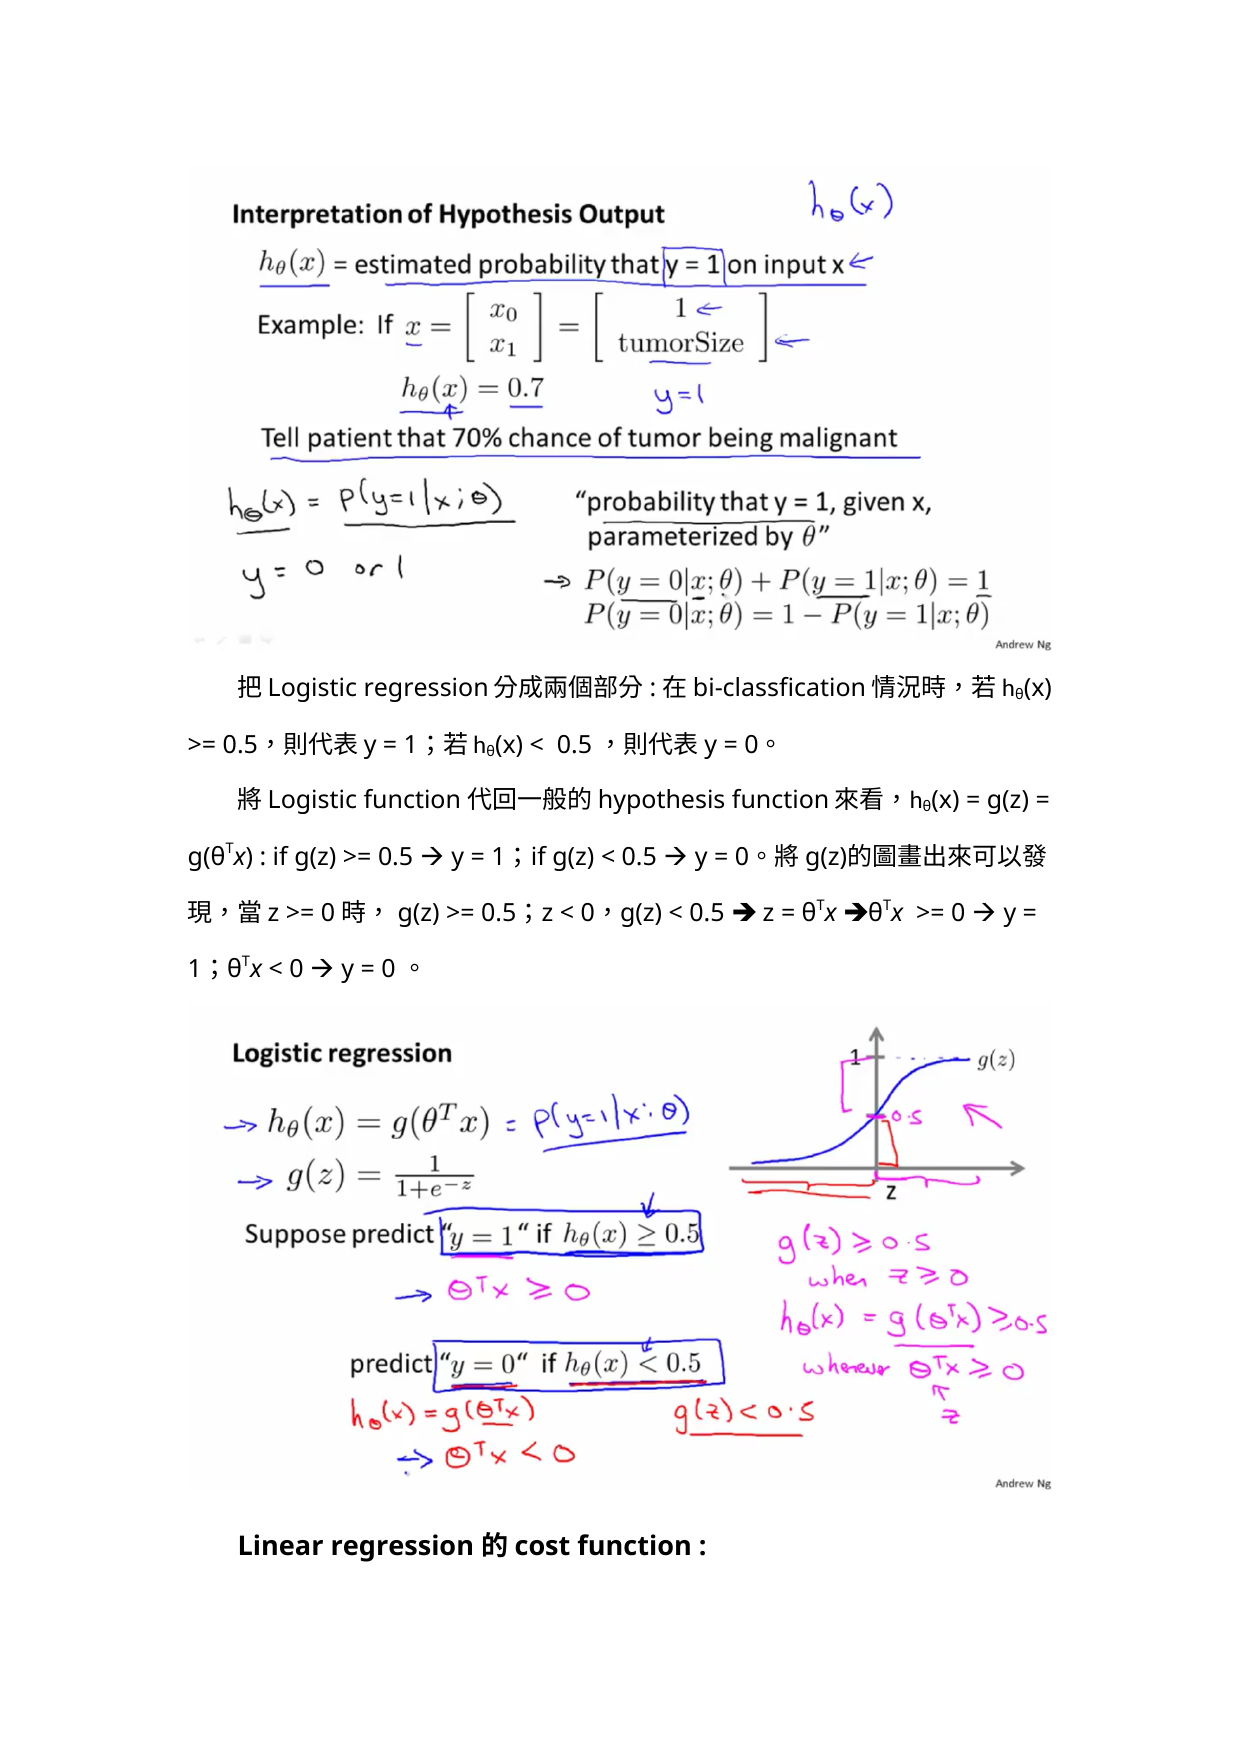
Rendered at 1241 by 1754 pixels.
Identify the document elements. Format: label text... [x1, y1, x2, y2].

picture [187, 164, 1053, 651]
picture [187, 1003, 1053, 1490]
text 將Logistic function 代回一般的hypothesis function來看，hθ(x) = g(z) = g(θTx) : if g(z) >= 0.5 y = 1；if g(z) < 0.5 y = 0。將 g(z)的圖畫出來可以發現，當z >= 0 時， g(z) >= 0.5；z < 0，g(z) < 0.5 z = θTx θTx >= 0 y = 1；θTx < 0 y = 0 。 [187, 779, 1053, 985]
text Linear regression 的 cost function : [187, 1506, 1053, 1581]
text 把Logistic regression分成兩個部分 : 在bi-classfication情況時，若 hθ(x) >= 0.5，則代表 y = 1；若hθ(x) < 0.5 ，則代表 y = 0。 [187, 667, 1053, 761]
